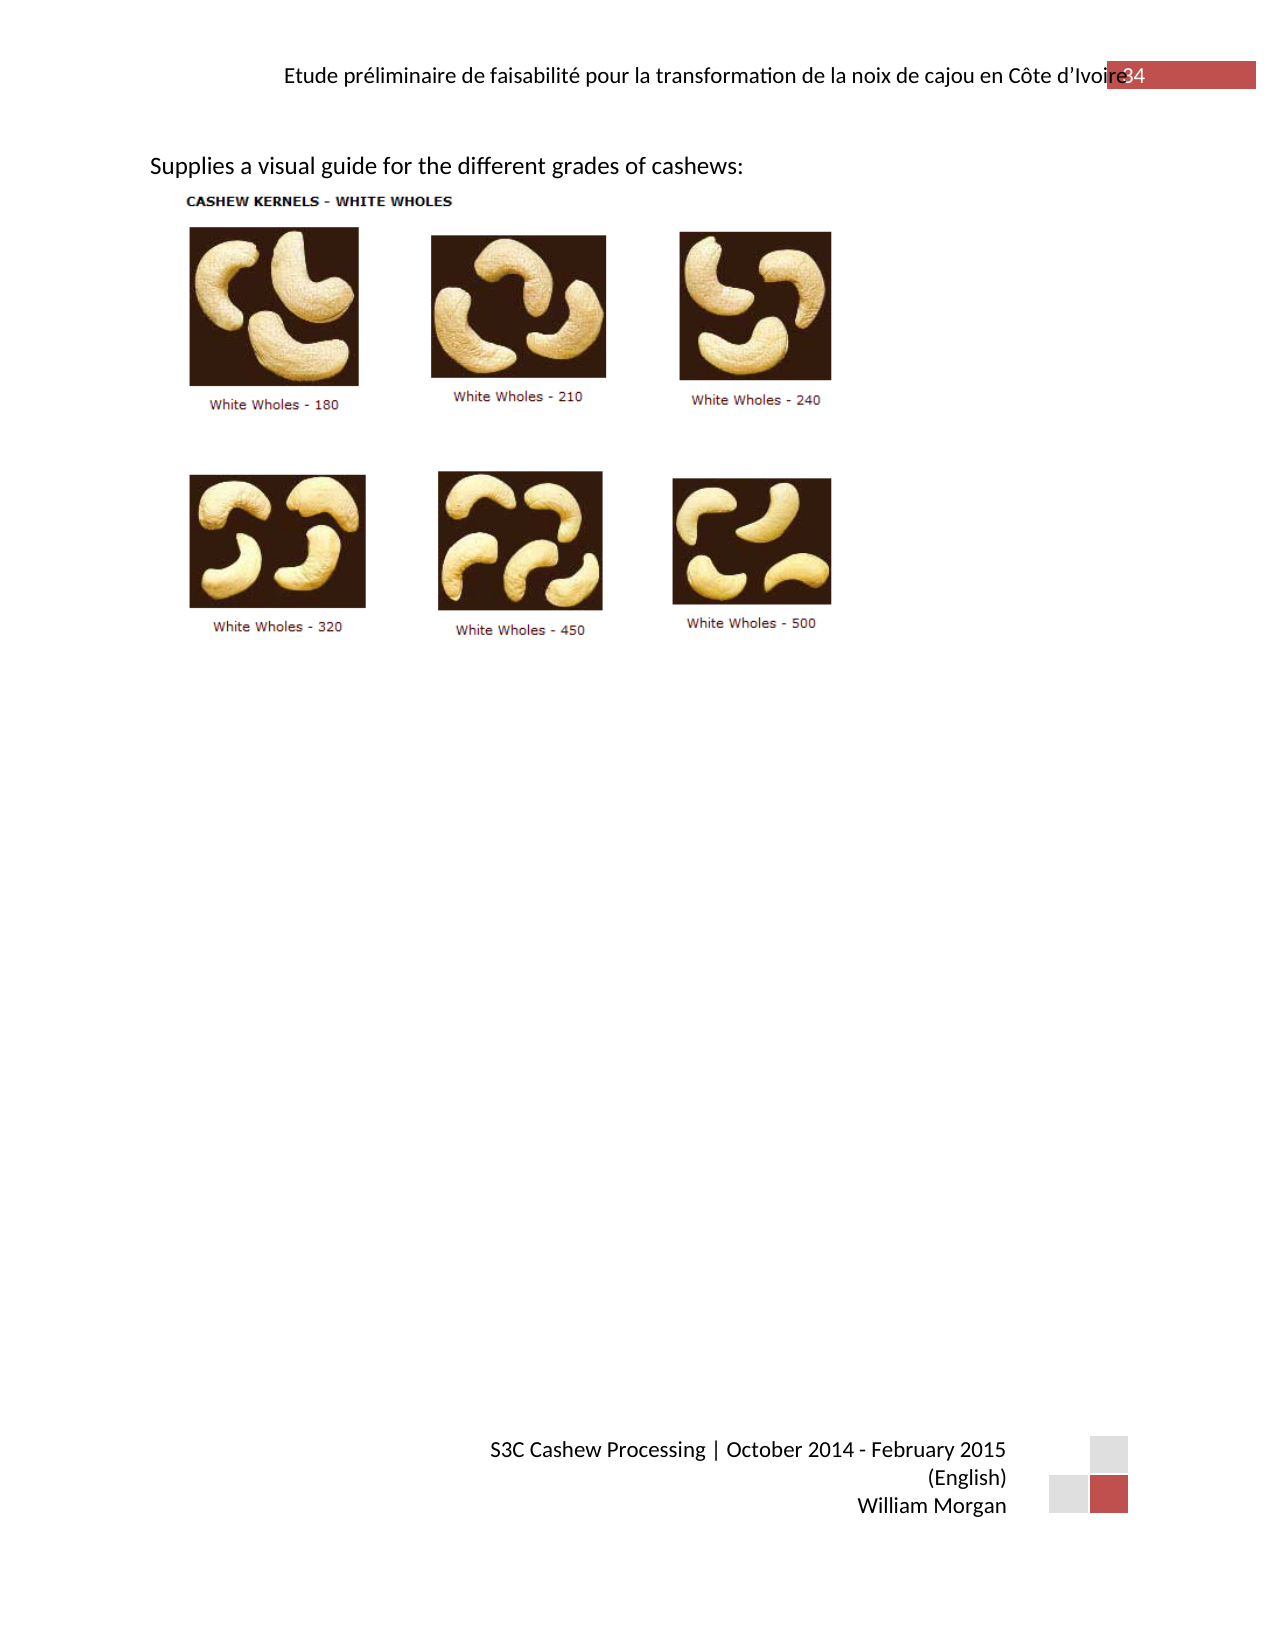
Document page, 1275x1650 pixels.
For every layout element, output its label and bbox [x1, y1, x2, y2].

text [150, 150, 1125, 669]
picture [150, 184, 871, 670]
